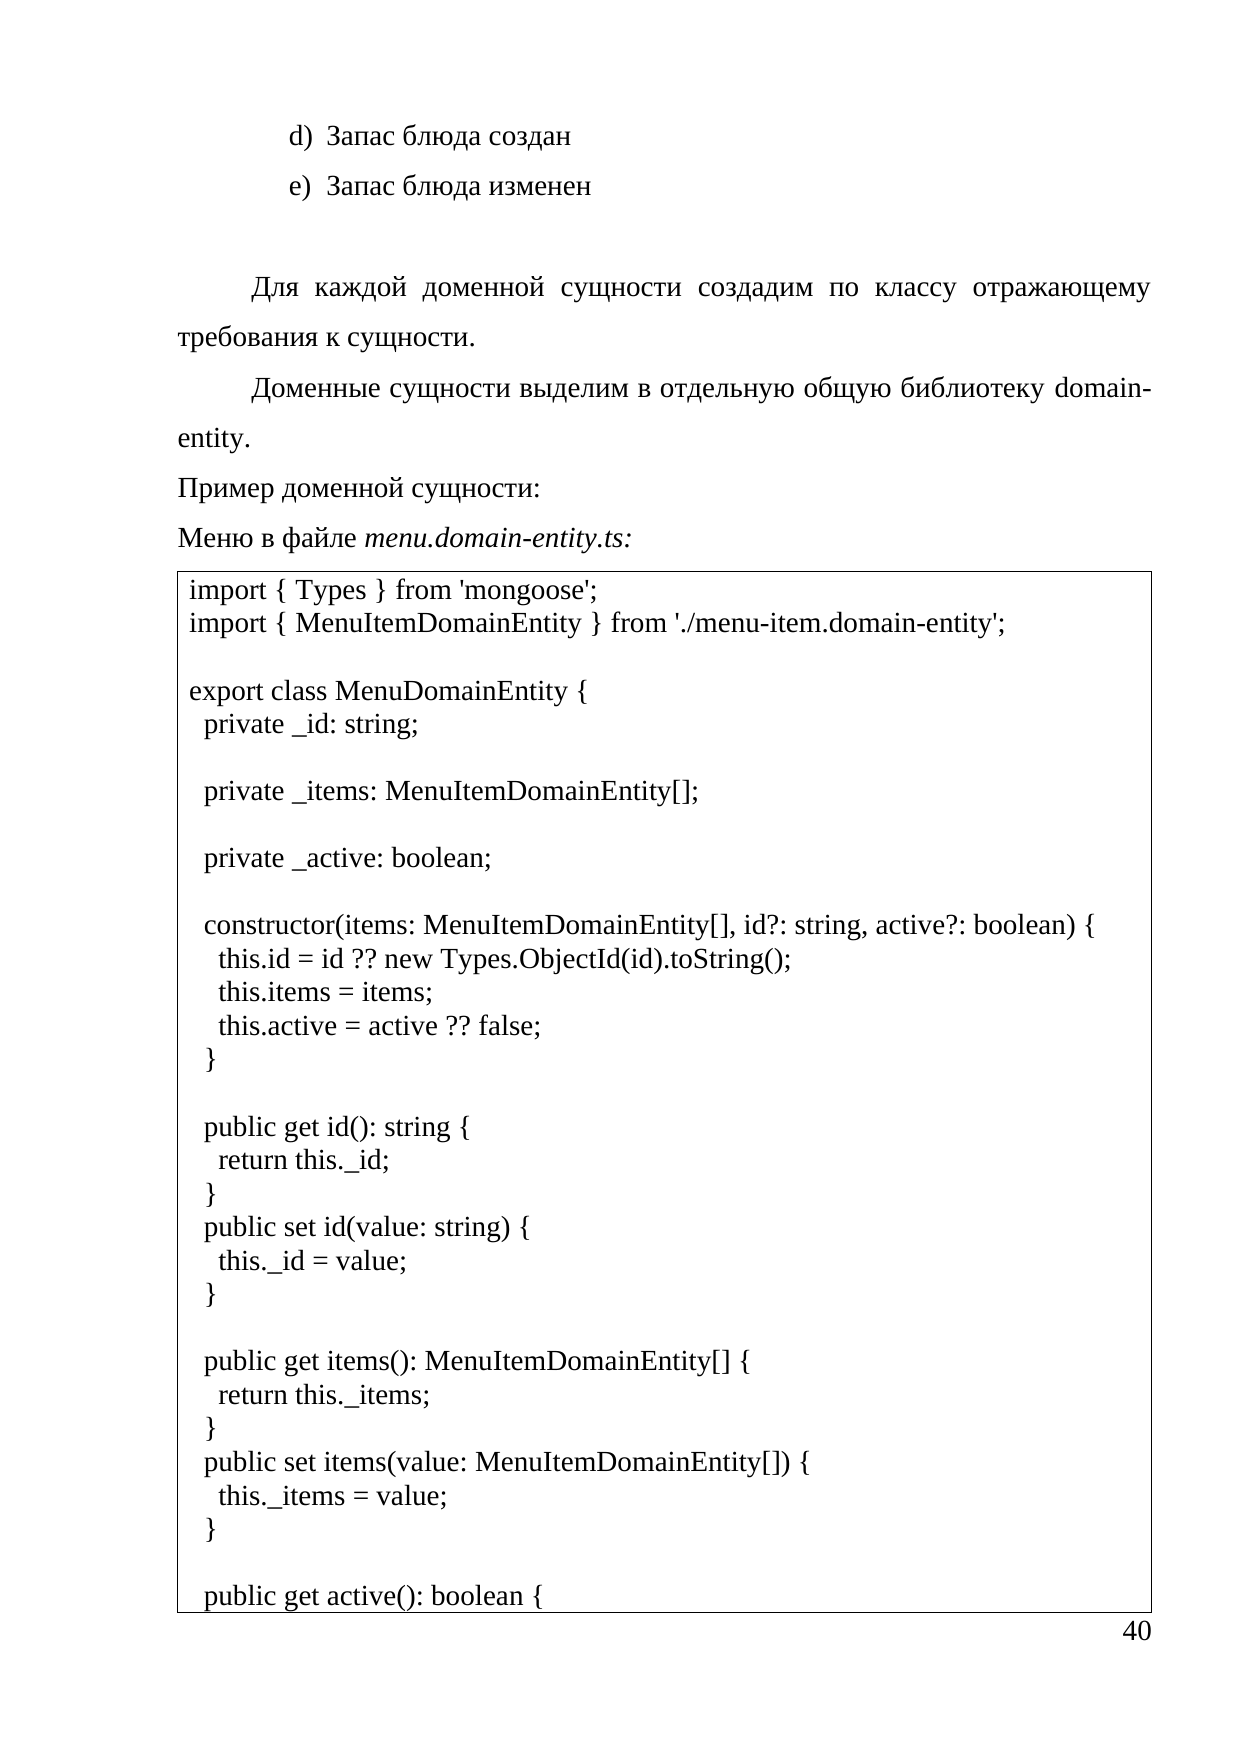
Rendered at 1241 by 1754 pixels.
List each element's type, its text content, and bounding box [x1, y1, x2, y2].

text Доменные сущности выделим в отдельную общую библиотеку domain-entity. [177, 370, 1152, 453]
text Пример доменной сущности: [177, 470, 1152, 504]
list Запас блюда изменен [288, 168, 1152, 202]
text Меню в файле menu.domain-entity.ts: [177, 521, 1152, 554]
text Для каждой доменной сущности создадим по классу отражающему требования к сущности. [177, 269, 1152, 353]
list Запас блюда создан [288, 118, 1152, 152]
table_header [178, 572, 1151, 1612]
